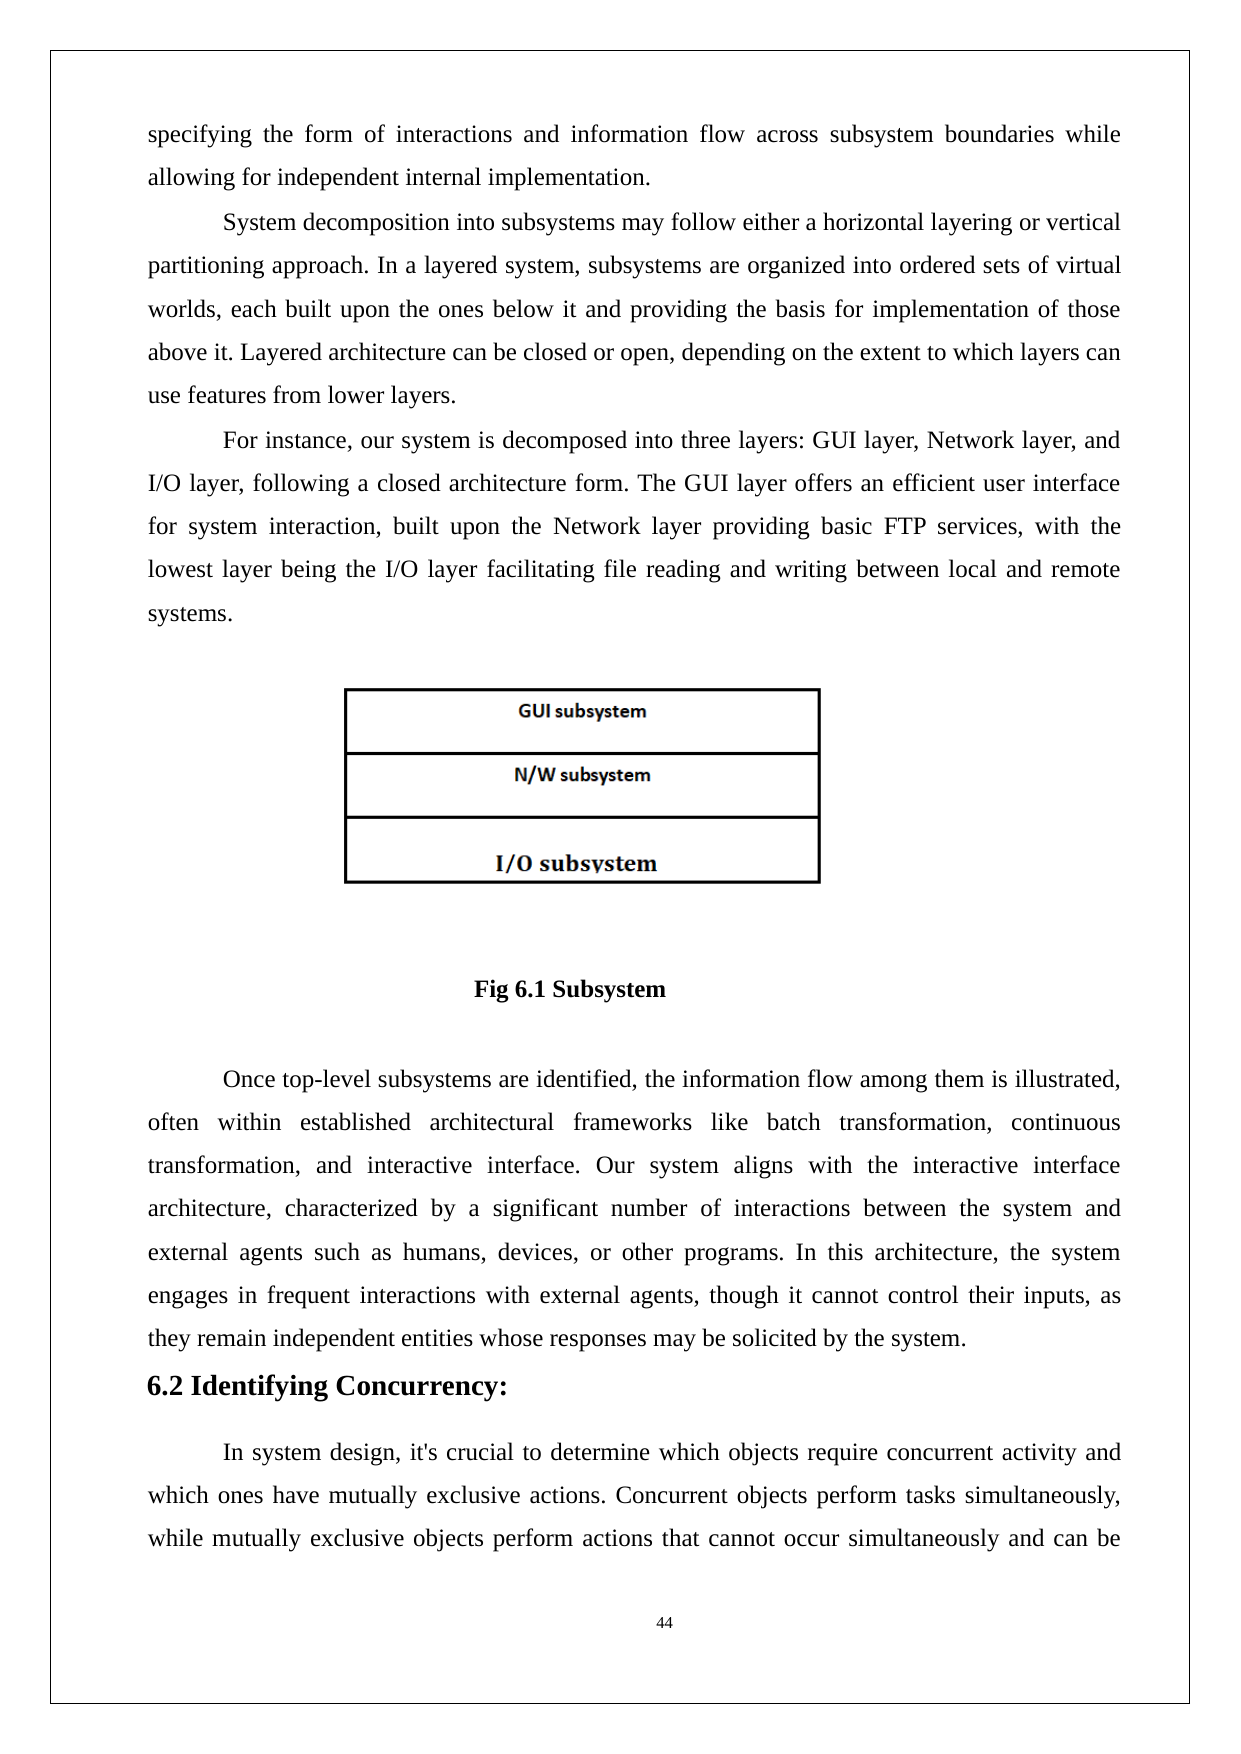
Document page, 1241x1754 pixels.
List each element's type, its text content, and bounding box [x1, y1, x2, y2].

picture [294, 661, 870, 908]
text Once top-level subsystems are identified, the information flow among them is illustrated, often within established architectural frameworks like batch transformation, continuous transformation, and interactive interface. Our system aligns with the interactive interface architecture, characterized by a significant number of interactions between the system and external agents such as humans, devices, or other programs. In this architecture, the system engages in frequent interactions with external agents, though it cannot control their inputs, as they remain independent entities whose responses may be solicited by the system. [148, 1064, 1122, 1352]
text For instance, our system is decomposed into three layers: GUI layer, Network layer, and I/O layer, following a closed architecture form. The GUI layer offers an efficient user interface for system interaction, built upon the Network layer providing basic FTP services, with the lowest layer being the I/O layer facilitating file reading and writing between local and remote systems. [148, 425, 1122, 626]
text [148, 1437, 1122, 1552]
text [148, 119, 1122, 191]
text Fig 6.1 Subsystem [449, 914, 1122, 1002]
text System decomposition into subsystems may follow either a horizontal layering or vertical partitioning approach. In a layered system, subsystems are organized into ordered sets of virtual worlds, each built upon the ones below it and providing the basis for implementation of those above it. Layered architecture can be closed or open, depending on the extent to which layers can use features from lower layers. [148, 207, 1122, 409]
text 6.2 Identifying Concurrency: [147, 1368, 1122, 1402]
